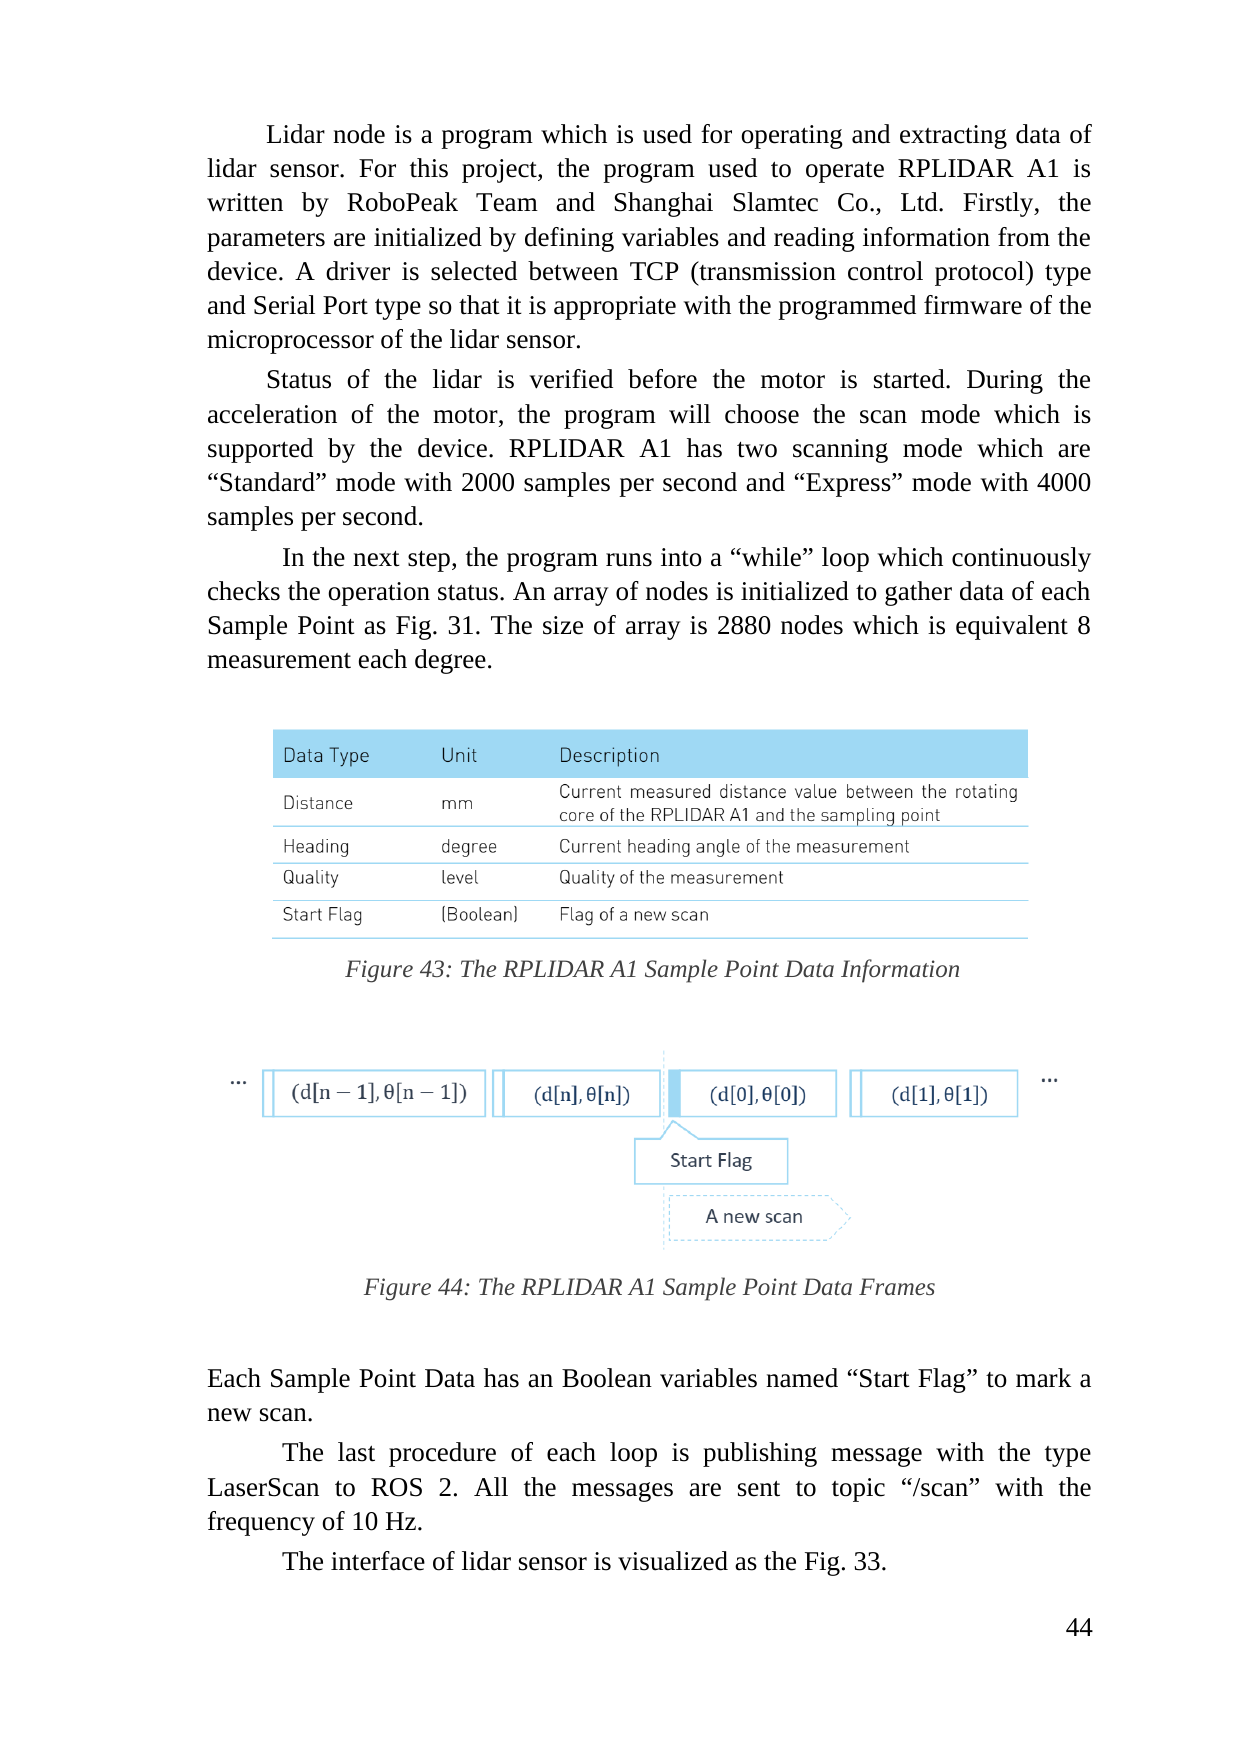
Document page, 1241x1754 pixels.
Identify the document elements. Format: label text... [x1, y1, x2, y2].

text The interface of lidar sensor is visualized as the Fig. 33. [207, 1545, 1092, 1576]
text Status of the lidar is verified before the motor is started. During the acceleration of the motor, the program will choose the scan mode which is supported by the device. RPLIDAR A1 has two scanning mode which are “Standard” mode with 2000 samples per second and “Express” mode with 4000 samples per second. [207, 363, 1092, 531]
text The last procedure of each loop is publishing message with the type LaserScan to ROS 2. All the messages are sent to topic “/scan” with the frequency of 10 Hz. [207, 1436, 1092, 1536]
text Lidar node is a program which is used for operating and extracting data of lidar sensor. For this project, the program used to operate RPLIDAR A1 is written by RoboPeak Team and Shanghai Slamtec Co., Ltd. Firstly, the parameters are initialized by defining variables and reading information from the device. A driver is selected between TCP (transmission control protocol) type and Serial Port type so that it is appropriate with the programmed firmware of the microprocessor of the lidar sensor. [207, 118, 1092, 354]
text In the next step, the program runs into a “while” loop which continuously checks the operation status. An array of nodes is initialized to gather data of each Sample Point as Fig. 31. The size of array is 2880 nodes which is equivalent 8 measurement each degree. [207, 541, 1092, 674]
text Each Sample Point Data has an Boolean variables named “Start Flag” to mark a new scan. [207, 1362, 1092, 1427]
picture [265, 723, 1034, 946]
picture [206, 1044, 1093, 1263]
